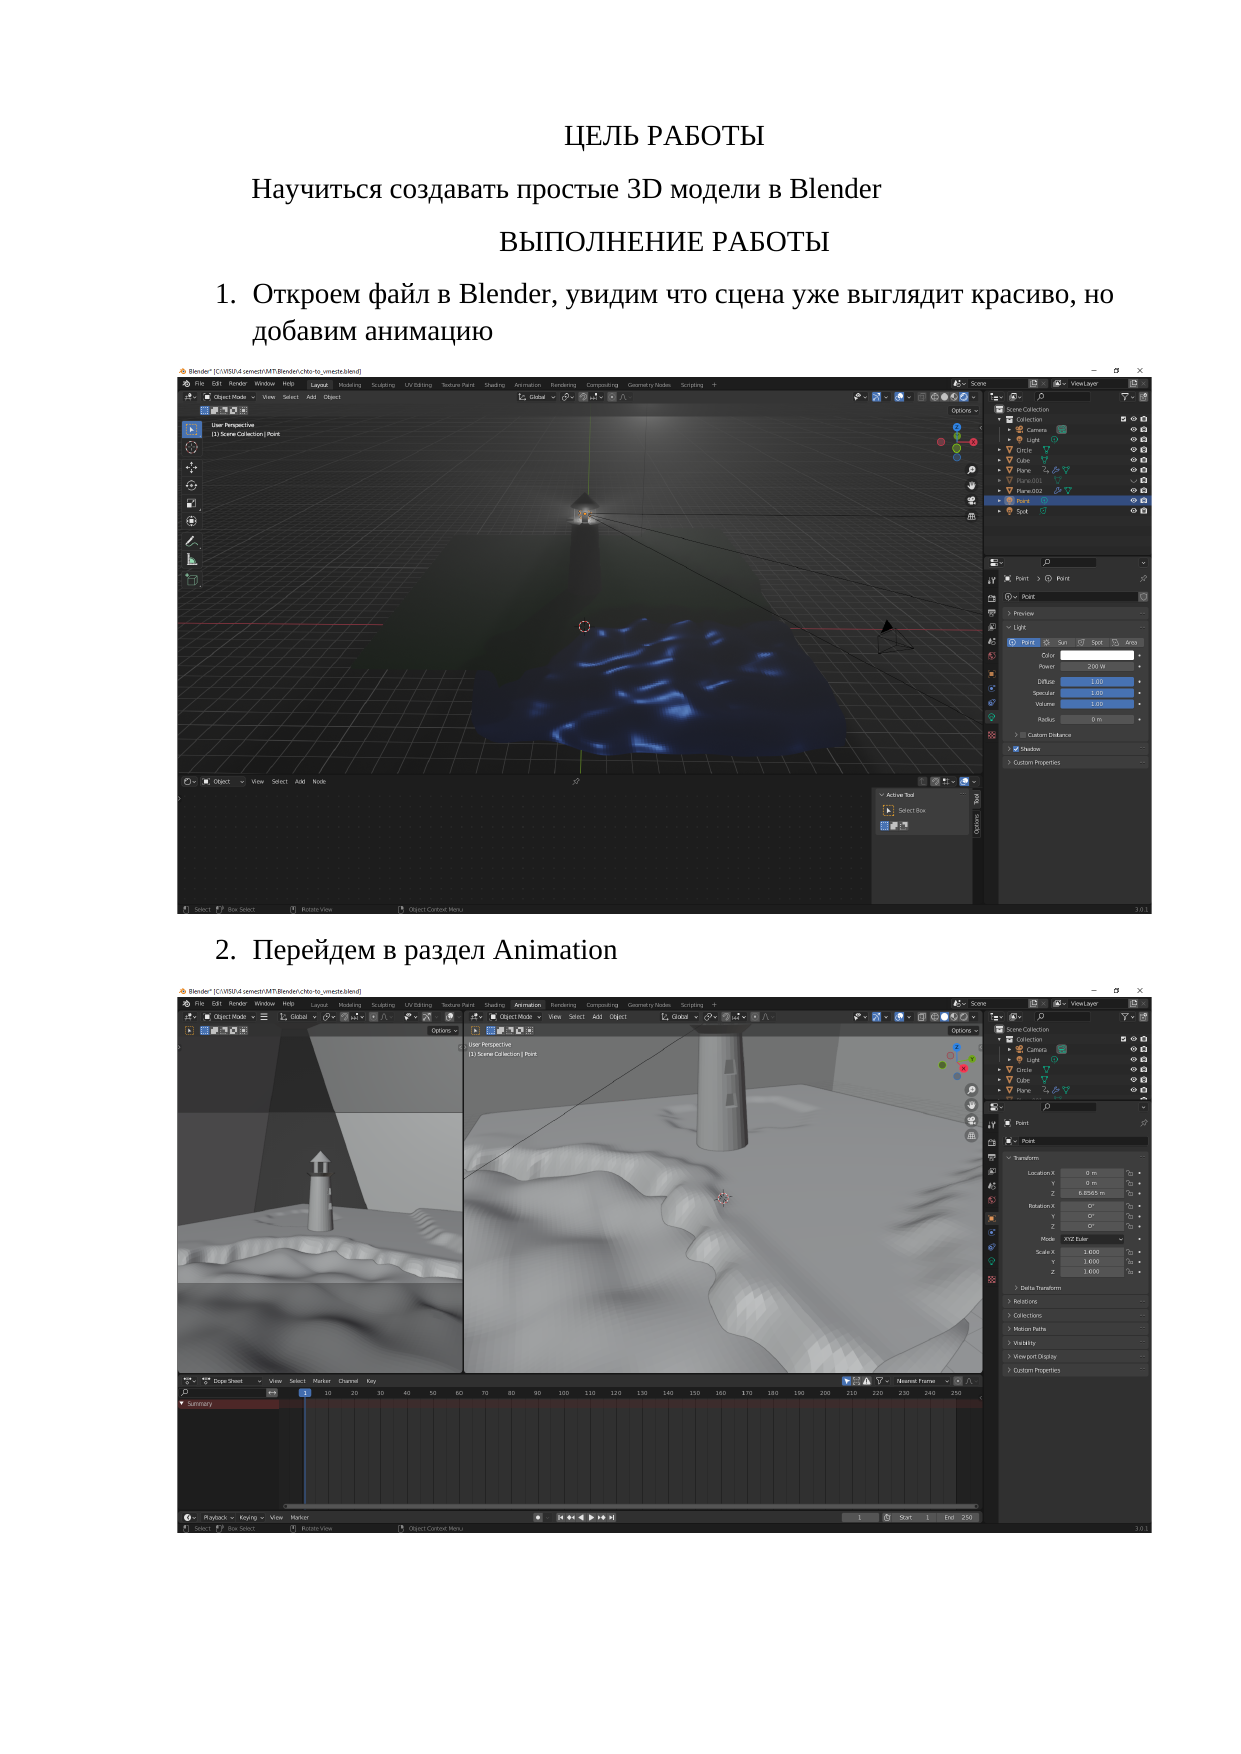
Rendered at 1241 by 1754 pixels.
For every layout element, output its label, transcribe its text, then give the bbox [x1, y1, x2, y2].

text Научиться создавать простые 3D модели в Blender [177, 171, 1152, 204]
list Перейдем в раздел Animation [215, 932, 1152, 966]
picture [177, 985, 1152, 1533]
text ВЫПОЛНЕНИЕ РАБОТЫ [177, 224, 1152, 257]
list Откроем файл в Blender, увидим что сцена уже выглядит красиво, но добавим анимацию [215, 277, 1152, 346]
text ЦЕЛЬ РАБОТЫ [177, 118, 1152, 152]
picture [177, 365, 1152, 914]
